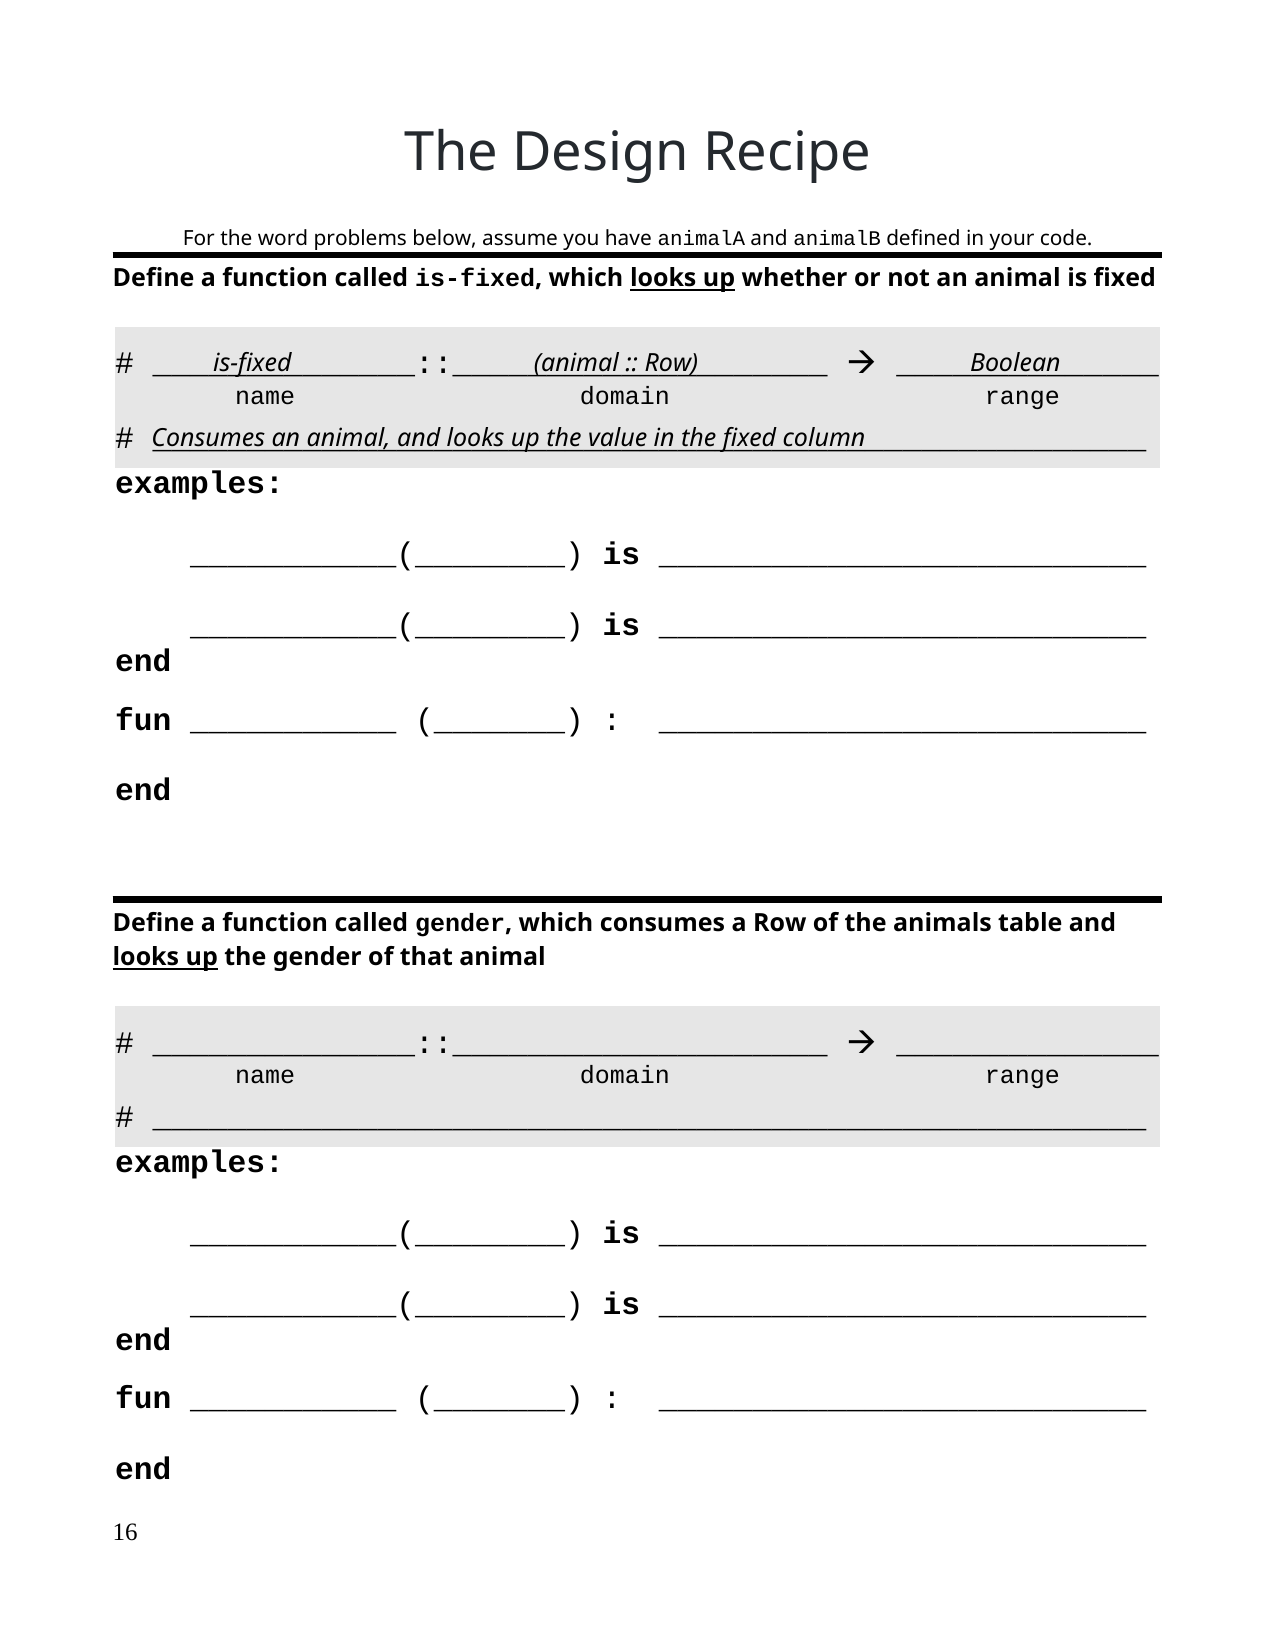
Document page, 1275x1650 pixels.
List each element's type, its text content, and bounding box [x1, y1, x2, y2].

table_header # ______________::____________________ ______________ name domain range # _____________________________________________________ [115, 327, 1160, 468]
text Define a function called gender, which consumes a Row of the animals table and looks up the gender of that animal [112, 897, 1162, 973]
table_cell fun ___________ (_______) : __________________________ end [115, 680, 1158, 810]
subtitle The Design Recipe [112, 112, 1162, 186]
table_cell examples: ___________(________) is __________________________ ___________(________) is __________________________ end [115, 468, 1158, 680]
table_cell fun ___________ (_______) : __________________________ end [115, 1359, 1158, 1560]
text For the word problems below, assume you have animalA and animalB defined in your code. [112, 223, 1162, 252]
table_header # ______________::____________________ ______________ name domain range # _____________________________________________________ [115, 1006, 1160, 1147]
table_cell examples: ___________(________) is __________________________ ___________(________) is __________________________ end [115, 1147, 1158, 1359]
text Define a function called is-fixed, which looks up whether or not an animal is fixed [112, 253, 1162, 294]
